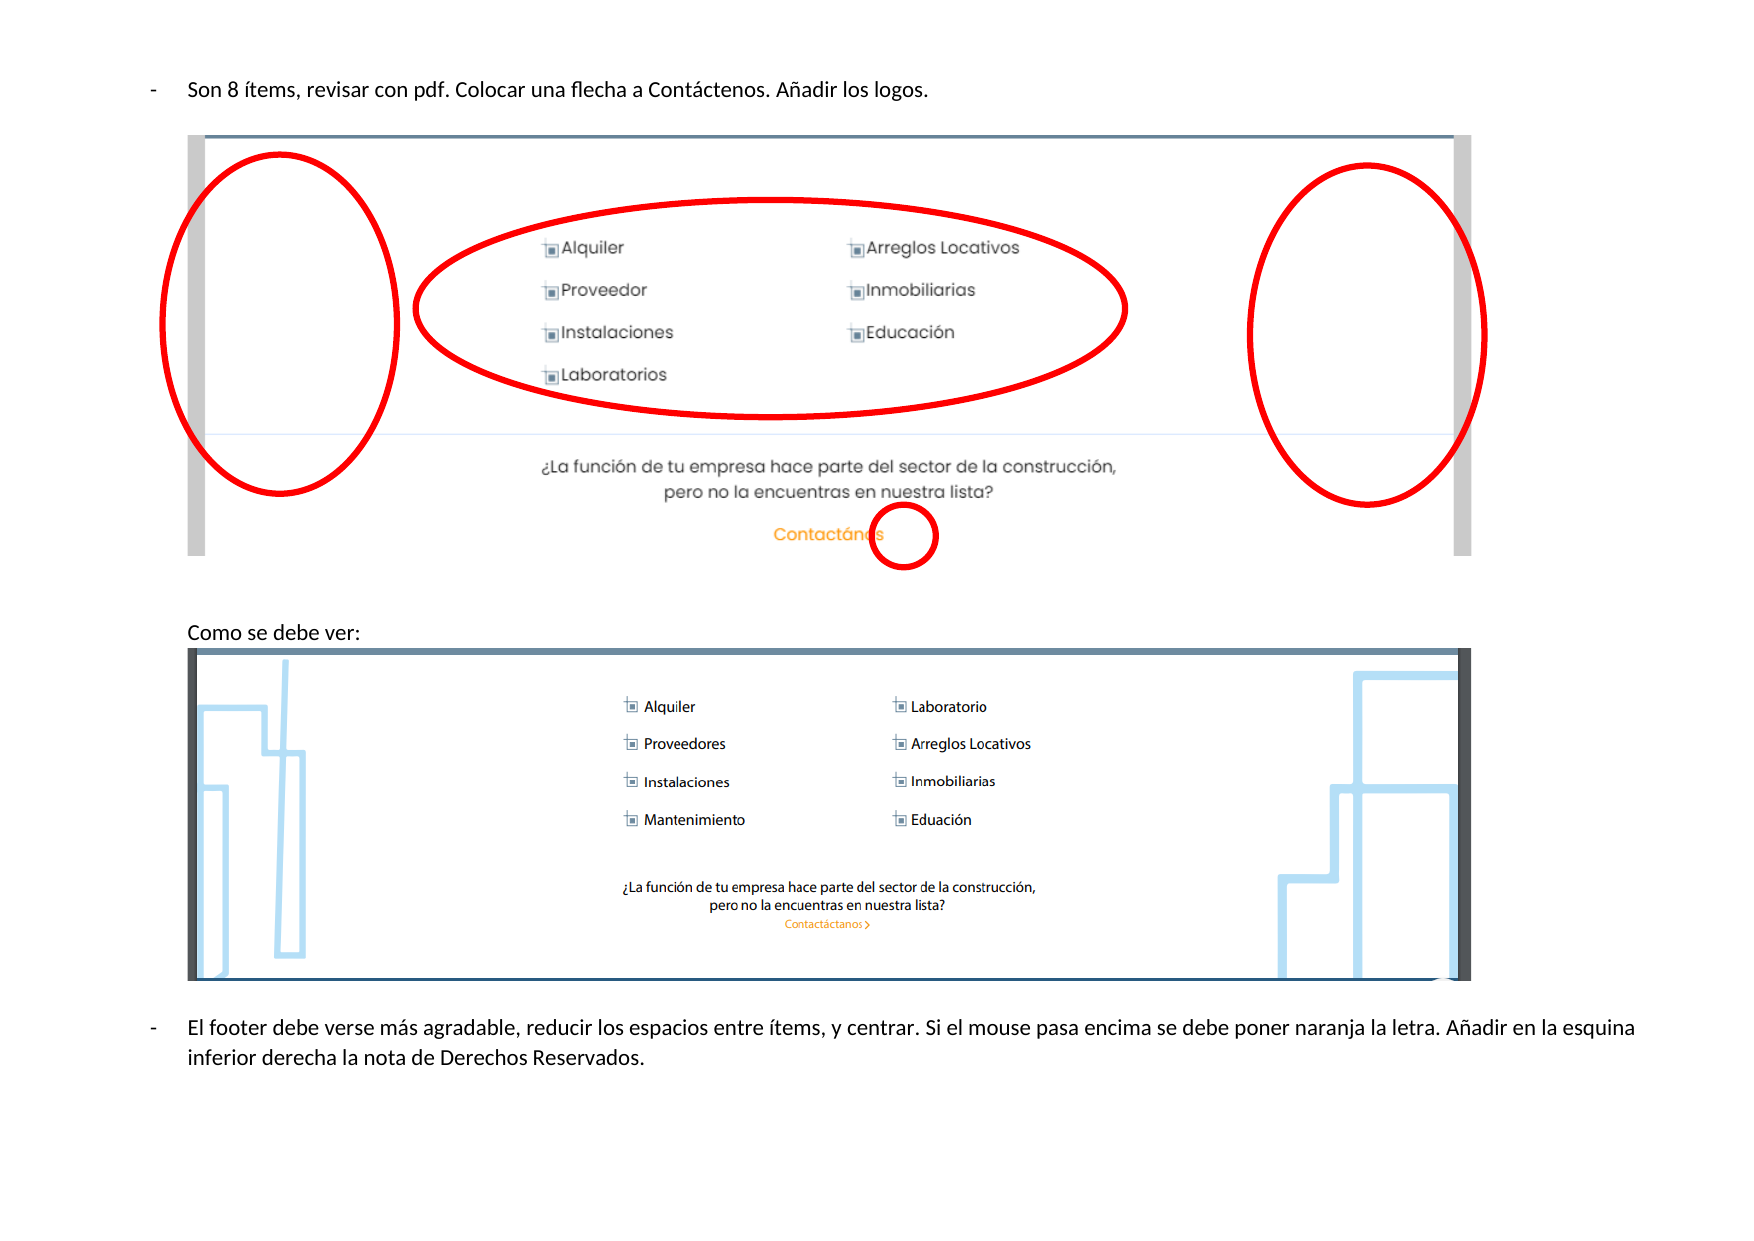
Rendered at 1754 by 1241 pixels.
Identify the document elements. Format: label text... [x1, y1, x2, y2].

list El footer debe verse más agradable, reducir los espacios entre ítems, y centrar. Si el mouse pasa encima se debe poner naranja la letra. Añadir en la esquina inferior derecha la nota de Derechos Reservados. [150, 1013, 1679, 1071]
list Son 8 ítems, revisar con pdf. Colocar una flecha a Contáctenos. Añadir los logos. [150, 75, 1679, 103]
list Como se debe ver: [187, 618, 1679, 646]
